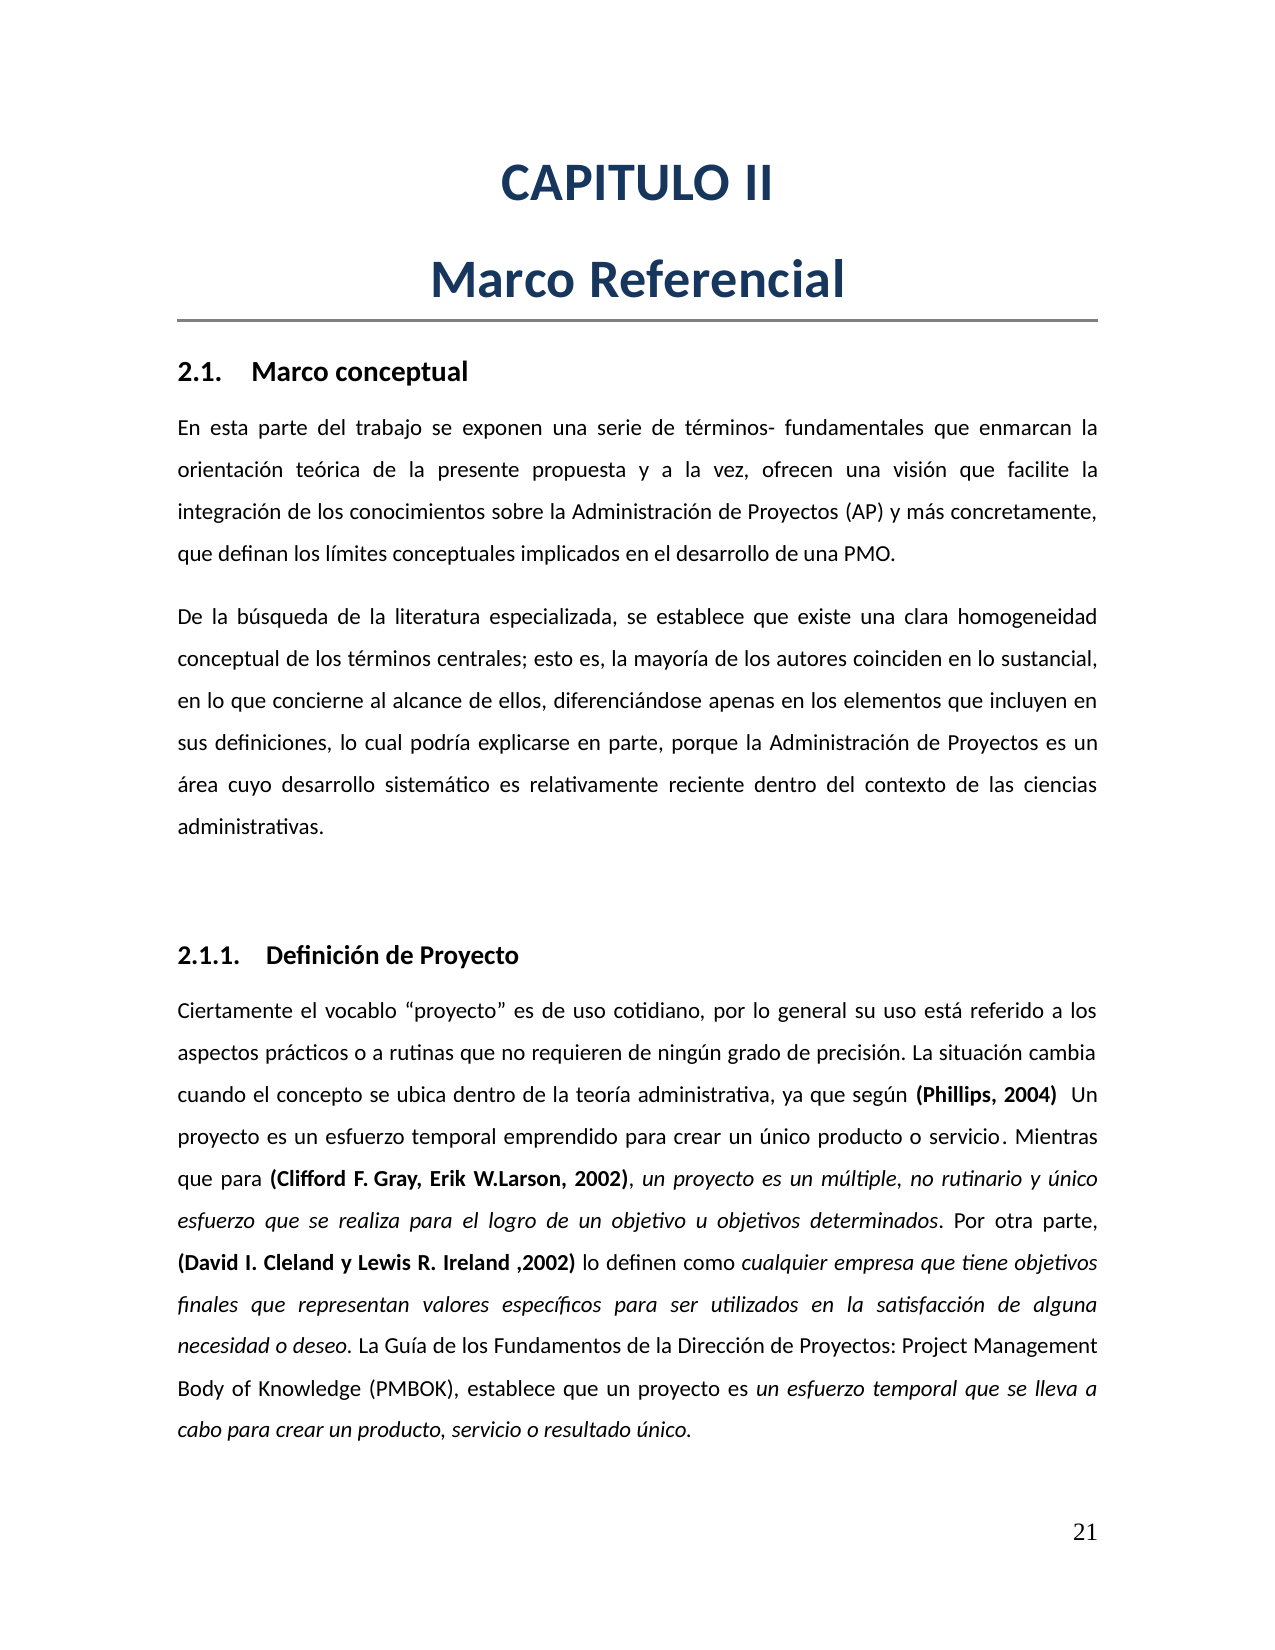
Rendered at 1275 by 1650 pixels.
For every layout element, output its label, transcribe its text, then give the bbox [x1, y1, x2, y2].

subtitle Marco conceptual [177, 353, 1098, 388]
subtitle Definición de Proyecto [177, 938, 1098, 971]
title Marco Referencial [177, 245, 1098, 319]
title CAPITULO II [177, 148, 1098, 214]
list De la búsqueda de la literatura especializada, se establece que existe una clara homogeneidad conceptual de los términos centrales; esto es, la mayoría de los autores coinciden en lo sustancial, en lo que concierne al alcance de ellos, diferenciándose apenas en los elementos que incluyen en sus definiciones, lo cual podría explicarse en parte, porque la Administración de Proyectos es un área cuyo desarrollo sistemático es relativamente reciente dentro del contexto de las ciencias administrativas. [177, 602, 1098, 840]
text Ciertamente el vocablo “proyecto” es de uso cotidiano, por lo general su uso está referido a los aspectos prácticos o a rutinas que no requieren de ningún grado de precisión. La situación cambia cuando el concepto se ubica dentro de la teoría administrativa, ya que según (Phillips, 2004) Un proyecto es un esfuerzo temporal emprendido para crear un único producto o servicio. Mientras que para (Clifford F. Gray, Erik W.Larson, 2002), un proyecto es un múltiple, no rutinario y único esfuerzo que se realiza para el logro de un objetivo u objetivos determinados. Por otra parte, (David I. Cleland y Lewis R. Ireland ,2002) lo definen como cualquier empresa que tiene objetivos finales que representan valores específicos para ser utilizados en la satisfacción de alguna necesidad o deseo. La Guía de los Fundamentos de la Dirección de Proyectos: Project Management Body of Knowledge (PMBOK), establece que un proyecto es un esfuerzo temporal que se lleva a cabo para crear un producto, servicio o resultado único. [177, 996, 1098, 1444]
text En esta parte del trabajo se exponen una serie de términos- fundamentales que enmarcan la orientación teórica de la presente propuesta y a la vez, ofrecen una visión que facilite la integración de los conocimientos sobre la Administración de Proyectos (AP) y más concretamente, que definan los límites conceptuales implicados en el desarrollo de una PMO. [177, 413, 1098, 567]
